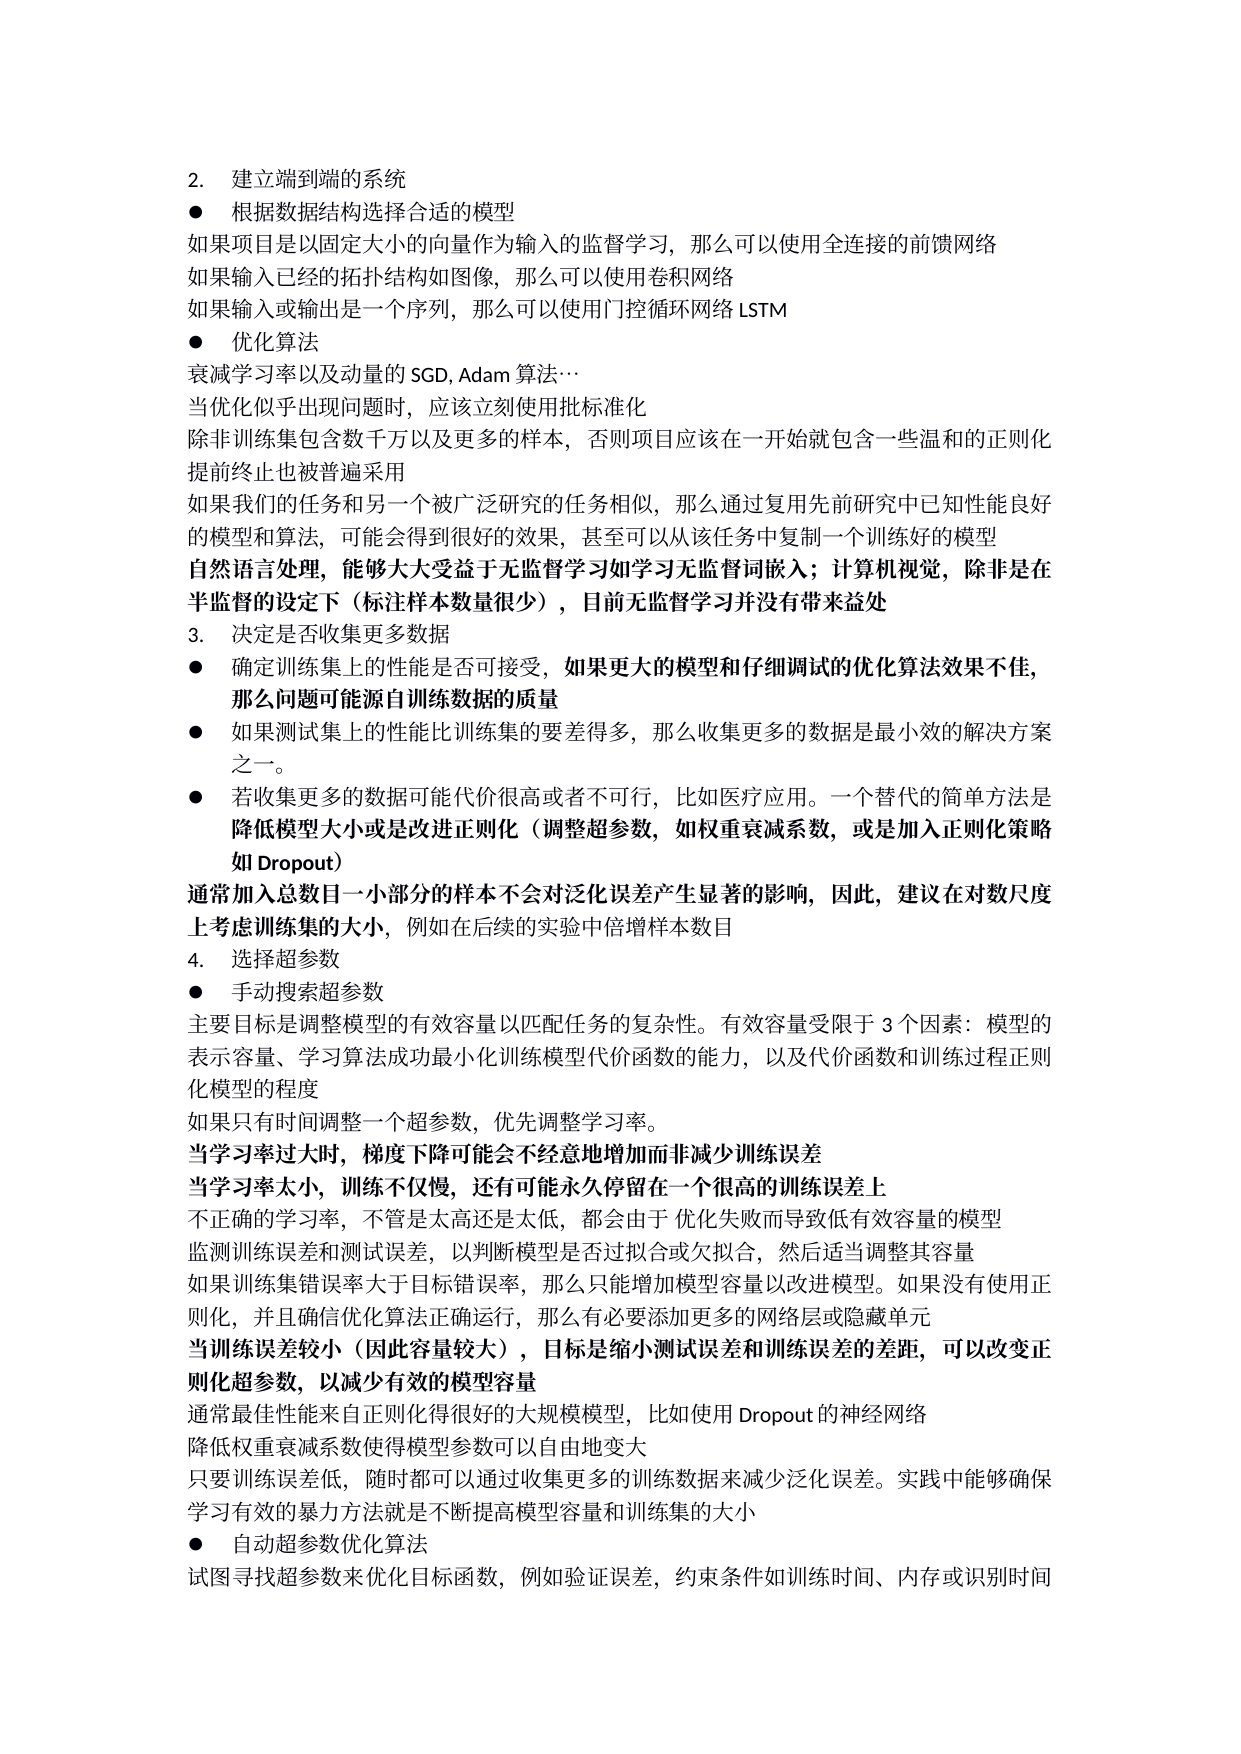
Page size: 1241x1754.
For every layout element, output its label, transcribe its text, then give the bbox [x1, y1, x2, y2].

list 根据数据结构选择合适的模型 [187, 194, 1053, 227]
text 自然语言处理，能够大大受益于无监督学习如学习无监督词嵌入；计算机视觉，除非是在半监督的设定下（标注样本数量很少），目前无监督学习并没有带来益处 [187, 552, 1053, 617]
text 当学习率太小，训练不仅慢，还有可能永久停留在一个很高的训练误差上 [187, 1169, 1053, 1202]
text 如果项目是以固定大小的向量作为输入的监督学习，那么可以使用全连接的前馈网络 [187, 227, 1053, 259]
list 优化算法 [187, 324, 1053, 357]
text 只要训练误差低，随时都可以通过收集更多的训练数据来减少泛化误差。实践中能够确保学习有效的暴力方法就是不断提高模型容量和训练集的大小 [187, 1462, 1053, 1527]
text 通常加入总数目一小部分的样本不会对泛化误差产生显著的影响，因此，建议在对数尺度上考虑训练集的大小，例如在后续的实验中倍增样本数目 [187, 877, 1053, 942]
text 监测训练误差和测试误差，以判断模型是否过拟合或欠拟合，然后适当调整其容量 [187, 1234, 1053, 1267]
list 选择超参数 [187, 942, 1053, 974]
text 当训练误差较小（因此容量较大），目标是缩小测试误差和训练误差的差距，可以改变正则化超参数，以减少有效的模型容量 [187, 1332, 1053, 1397]
text 如果输入已经的拓扑结构如图像，那么可以使用卷积网络 [187, 259, 1053, 292]
list 确定训练集上的性能是否可接受，如果更大的模型和仔细调试的优化算法效果不佳，那么问题可能源自训练数据的质量 [187, 649, 1053, 714]
text 不正确的学习率，不管是太高还是太低，都会由于 优化失败而导致低有效容量的模型 [187, 1202, 1053, 1234]
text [187, 1559, 1053, 1592]
text 如果训练集错误率大于目标错误率，那么只能增加模型容量以改进模型。如果没有使用正则化，并且确信优化算法正确运行，那么有必要添加更多的网络层或隐藏单元 [187, 1267, 1053, 1332]
text 降低权重衰减系数使得模型参数可以自由地变大 [187, 1429, 1053, 1462]
list 决定是否收集更多数据 [187, 617, 1053, 649]
list 若收集更多的数据可能代价很高或者不可行，比如医疗应用。一个替代的简单方法是降低模型大小或是改进正则化（调整超参数，如权重衰减系数，或是加入正则化策略如Dropout） [187, 779, 1053, 877]
list 如果测试集上的性能比训练集的要差得多，那么收集更多的数据是最小效的解决方案之一。 [187, 714, 1053, 779]
text 当优化似乎出现问题时，应该立刻使用批标准化 [187, 389, 1053, 422]
text 衰减学习率以及动量的SGD, Adam算法… [187, 357, 1053, 389]
list 自动超参数优化算法 [187, 1527, 1053, 1559]
text 如果我们的任务和另一个被广泛研究的任务相似，那么通过复用先前研究中已知性能良好的模型和算法，可能会得到很好的效果，甚至可以从该任务中复制一个训练好的模型 [187, 487, 1053, 552]
text 主要目标是调整模型的有效容量以匹配任务的复杂性。有效容量受限于3个因素：模型的表示容量、学习算法成功最小化训练模型代价函数的能力，以及代价函数和训练过程正则化模型的程度 [187, 1007, 1053, 1104]
text 除非训练集包含数千万以及更多的样本，否则项目应该在一开始就包含一些温和的正则化。提前终止也被普遍采用 [187, 422, 1053, 487]
text 如果输入或输出是一个序列，那么可以使用门控循环网络LSTM [187, 292, 1053, 324]
text 当学习率过大时，梯度下降可能会不经意地增加而非减少训练误差 [187, 1137, 1053, 1169]
list 手动搜索超参数 [187, 974, 1053, 1007]
text 如果只有时间调整一个超参数，优先调整学习率。 [187, 1104, 1053, 1137]
text 通常最佳性能来自正则化得很好的大规模模型，比如使用Dropout的神经网络 [187, 1397, 1053, 1429]
list 建立端到端的系统 [187, 162, 1053, 194]
